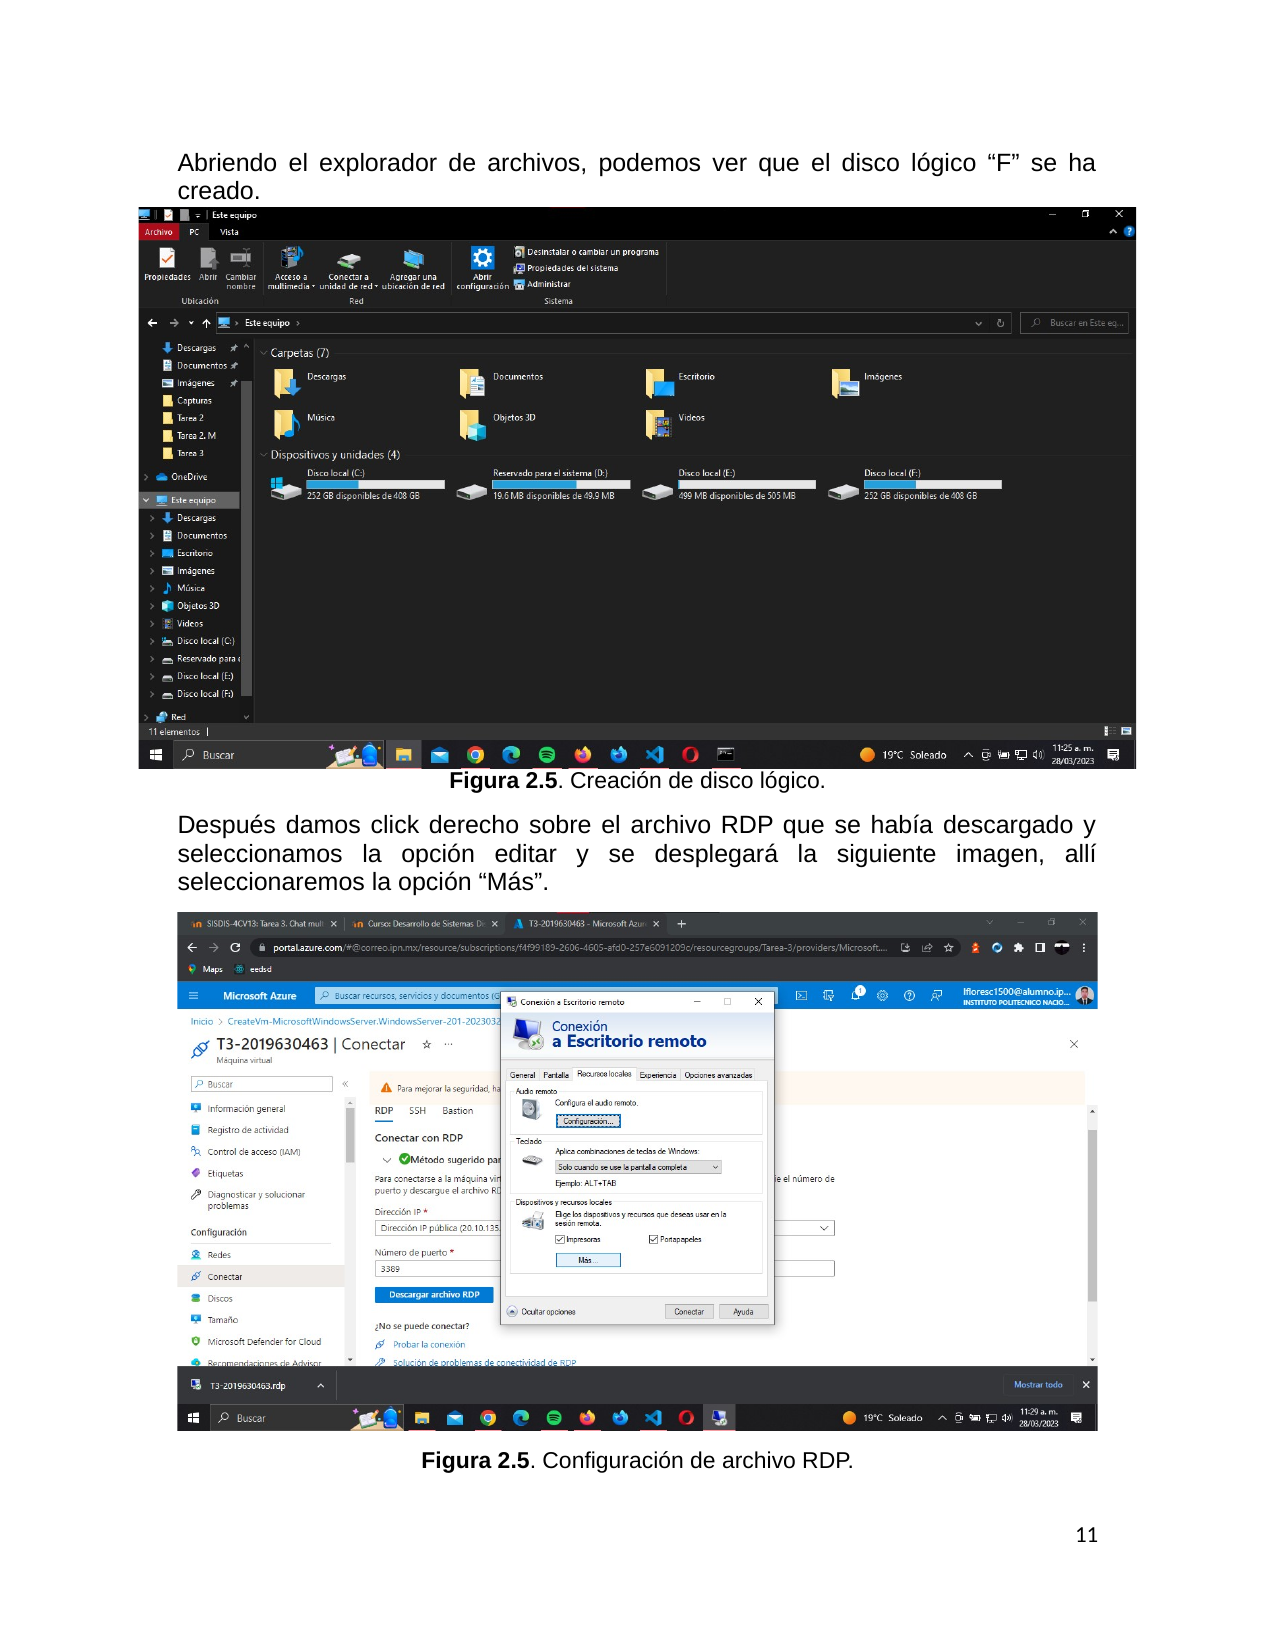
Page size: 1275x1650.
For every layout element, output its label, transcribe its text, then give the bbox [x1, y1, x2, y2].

picture [138, 207, 1137, 769]
text Después damos click derecho sobre el archivo RDP que se había descargado y seleccionamos la opción editar y se desplegará la siguiente imagen, allí seleccionaremos la opción “Más”. [177, 810, 1098, 896]
picture [177, 912, 1098, 1431]
text Abriendo el explorador de archivos, podemos ver que el disco lógico “F” se ha creado. [177, 148, 1098, 205]
text Figura 2.5. Configuración de archivo RDP. [177, 1447, 1098, 1473]
text Figura 2.5. Creación de disco lógico. [177, 767, 1098, 793]
